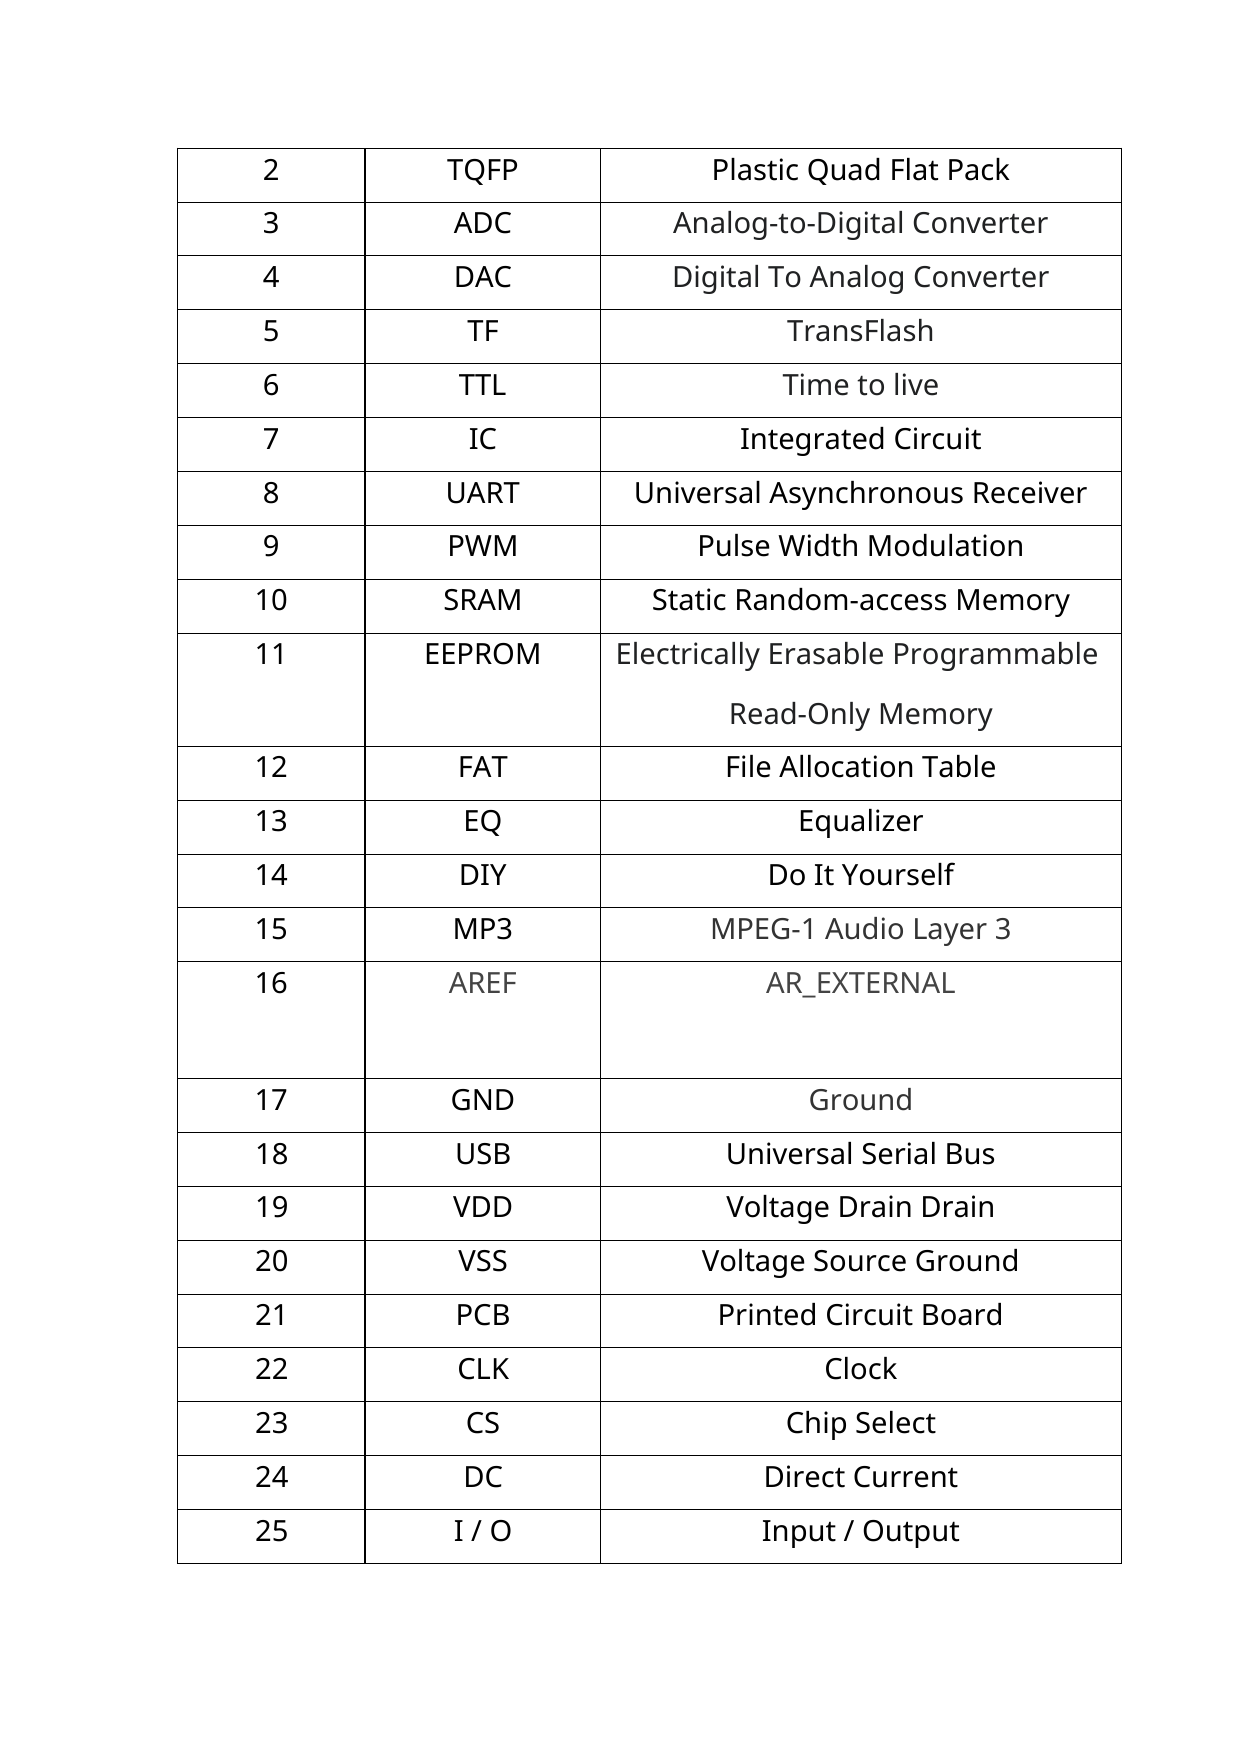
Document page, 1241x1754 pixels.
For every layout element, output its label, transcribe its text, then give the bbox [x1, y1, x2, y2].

table_cell MP3 [366, 908, 600, 961]
table_cell TQFP [366, 149, 600, 202]
table_cell Universal Asynchronous Receiver [601, 472, 1121, 525]
table_cell 15 [178, 908, 364, 961]
table_cell UART [366, 472, 600, 525]
table_cell TransFlash [601, 310, 1121, 363]
table_cell DAC [366, 256, 600, 309]
table_cell VSS [366, 1241, 600, 1293]
table_cell 4 [178, 256, 364, 309]
table_cell 25 [178, 1510, 364, 1563]
table_cell 14 [178, 855, 364, 907]
table_cell 8 [178, 472, 364, 525]
table_cell Pulse Width Modulation [601, 526, 1121, 578]
table_cell IC [366, 418, 600, 471]
table_cell Electrically Erasable Programmable Read-Only Memory [601, 634, 1121, 746]
table_cell 11 [178, 634, 364, 746]
table_cell Input / Output [601, 1510, 1121, 1563]
table_cell Digital To Analog Converter [601, 256, 1121, 309]
table_cell 7 [178, 418, 364, 471]
table_cell 23 [178, 1402, 364, 1455]
table_cell Voltage Source Ground [601, 1241, 1121, 1293]
table_cell 17 [178, 1079, 364, 1132]
table_cell 19 [178, 1187, 364, 1239]
table_cell 9 [178, 526, 364, 578]
table_cell USB [366, 1133, 600, 1186]
table_cell Voltage Drain Drain [601, 1187, 1121, 1239]
table_cell EQ [366, 801, 600, 853]
table_cell Universal Serial Bus [601, 1133, 1121, 1186]
table_cell 2 [178, 149, 364, 202]
table_cell 13 [178, 801, 364, 853]
table_cell AR_EXTERNAL [601, 962, 1121, 1078]
table_cell ADC [366, 203, 600, 255]
table_cell Equalizer [601, 801, 1121, 853]
table_cell SRAM [366, 580, 600, 632]
table_cell Ground [601, 1079, 1121, 1132]
table_cell File Allocation Table [601, 747, 1121, 799]
table_cell Static Random-access Memory [601, 580, 1121, 632]
table_cell 10 [178, 580, 364, 632]
table_cell CLK [366, 1348, 600, 1401]
table_cell FAT [366, 747, 600, 799]
table_cell PWM [366, 526, 600, 578]
table_cell Printed Circuit Board [601, 1295, 1121, 1347]
table_cell 21 [178, 1295, 364, 1347]
table_cell 20 [178, 1241, 364, 1293]
table_cell Do It Yourself [601, 855, 1121, 907]
table_cell Plastic Quad Flat Pack [601, 149, 1121, 202]
table_cell Time to live [601, 364, 1121, 417]
table_cell Chip Select [601, 1402, 1121, 1455]
table_cell CS [366, 1402, 600, 1455]
table_cell Direct Current [601, 1456, 1121, 1509]
table_cell EEPROM [366, 634, 600, 746]
table_cell TTL [366, 364, 600, 417]
table_cell 6 [178, 364, 364, 417]
table_cell MPEG-1 Audio Layer 3 [601, 908, 1121, 961]
table_cell 16 [178, 962, 364, 1078]
table_cell GND [366, 1079, 600, 1132]
table_cell 24 [178, 1456, 364, 1509]
table_cell Integrated Circuit [601, 418, 1121, 471]
table_cell 18 [178, 1133, 364, 1186]
table_cell PCB [366, 1295, 600, 1347]
table_cell 12 [178, 747, 364, 799]
table_cell 22 [178, 1348, 364, 1401]
table_cell AREF [366, 962, 600, 1078]
table_cell TF [366, 310, 600, 363]
table_cell 5 [178, 310, 364, 363]
table_cell Analog-to-Digital Converter [601, 203, 1121, 255]
table_cell VDD [366, 1187, 600, 1239]
table_cell DC [366, 1456, 600, 1509]
table_cell I / O [366, 1510, 600, 1563]
table_cell Clock [601, 1348, 1121, 1401]
table_cell DIY [366, 855, 600, 907]
table_cell 3 [178, 203, 364, 255]
